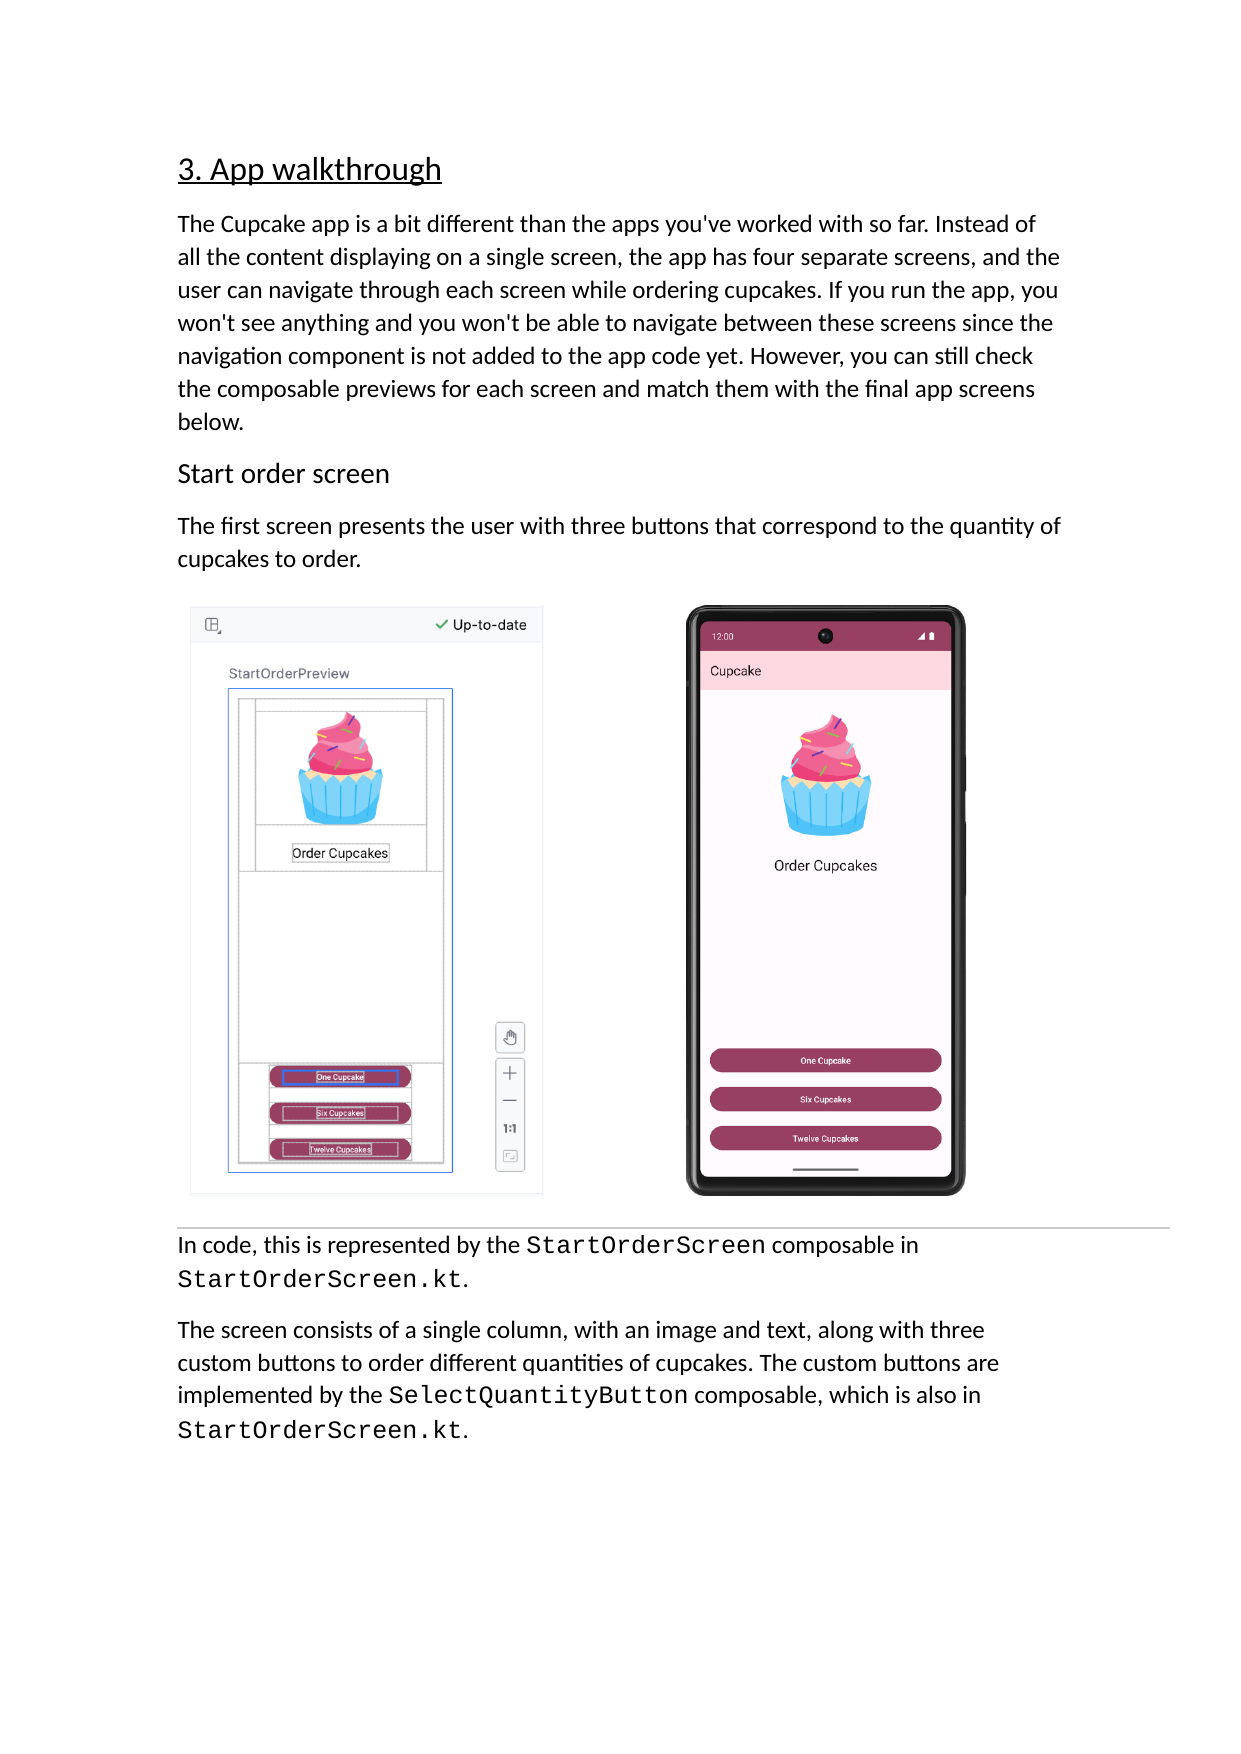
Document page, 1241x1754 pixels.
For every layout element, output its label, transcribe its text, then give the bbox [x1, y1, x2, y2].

text The Cupcake app is a bit different than the apps you've worked with so far. Instead of all the content displaying on a single screen, the app has four separate screens, and the user can navigate through each screen while ordering cupcakes. If you run the app, you won't see anything and you won't be able to navigate between these screens since the navigation component is not added to the app code yet. However, you can still check the composable previews for each screen and match them with the final app screens below. [177, 208, 1063, 436]
picture [189, 605, 544, 1196]
text 3. App walkthrough [177, 148, 1063, 188]
text Start order screen [177, 455, 1063, 491]
table_header [177, 593, 674, 1227]
picture [686, 605, 967, 1196]
text In code, this is represented by the StartOrderScreen composable in StartOrderScreen.kt. [177, 1229, 1063, 1295]
text The screen consists of a single column, with an image and text, along with three custom buttons to order different quantities of cupcakes. The custom buttons are implemented by the SelectQuantityButton composable, which is also in StartOrderScreen.kt. [177, 1314, 1063, 1446]
text The first screen presents the user with three buttons that correspond to the quantity of cupcakes to order. [177, 510, 1063, 574]
table_header [674, 593, 1170, 1227]
